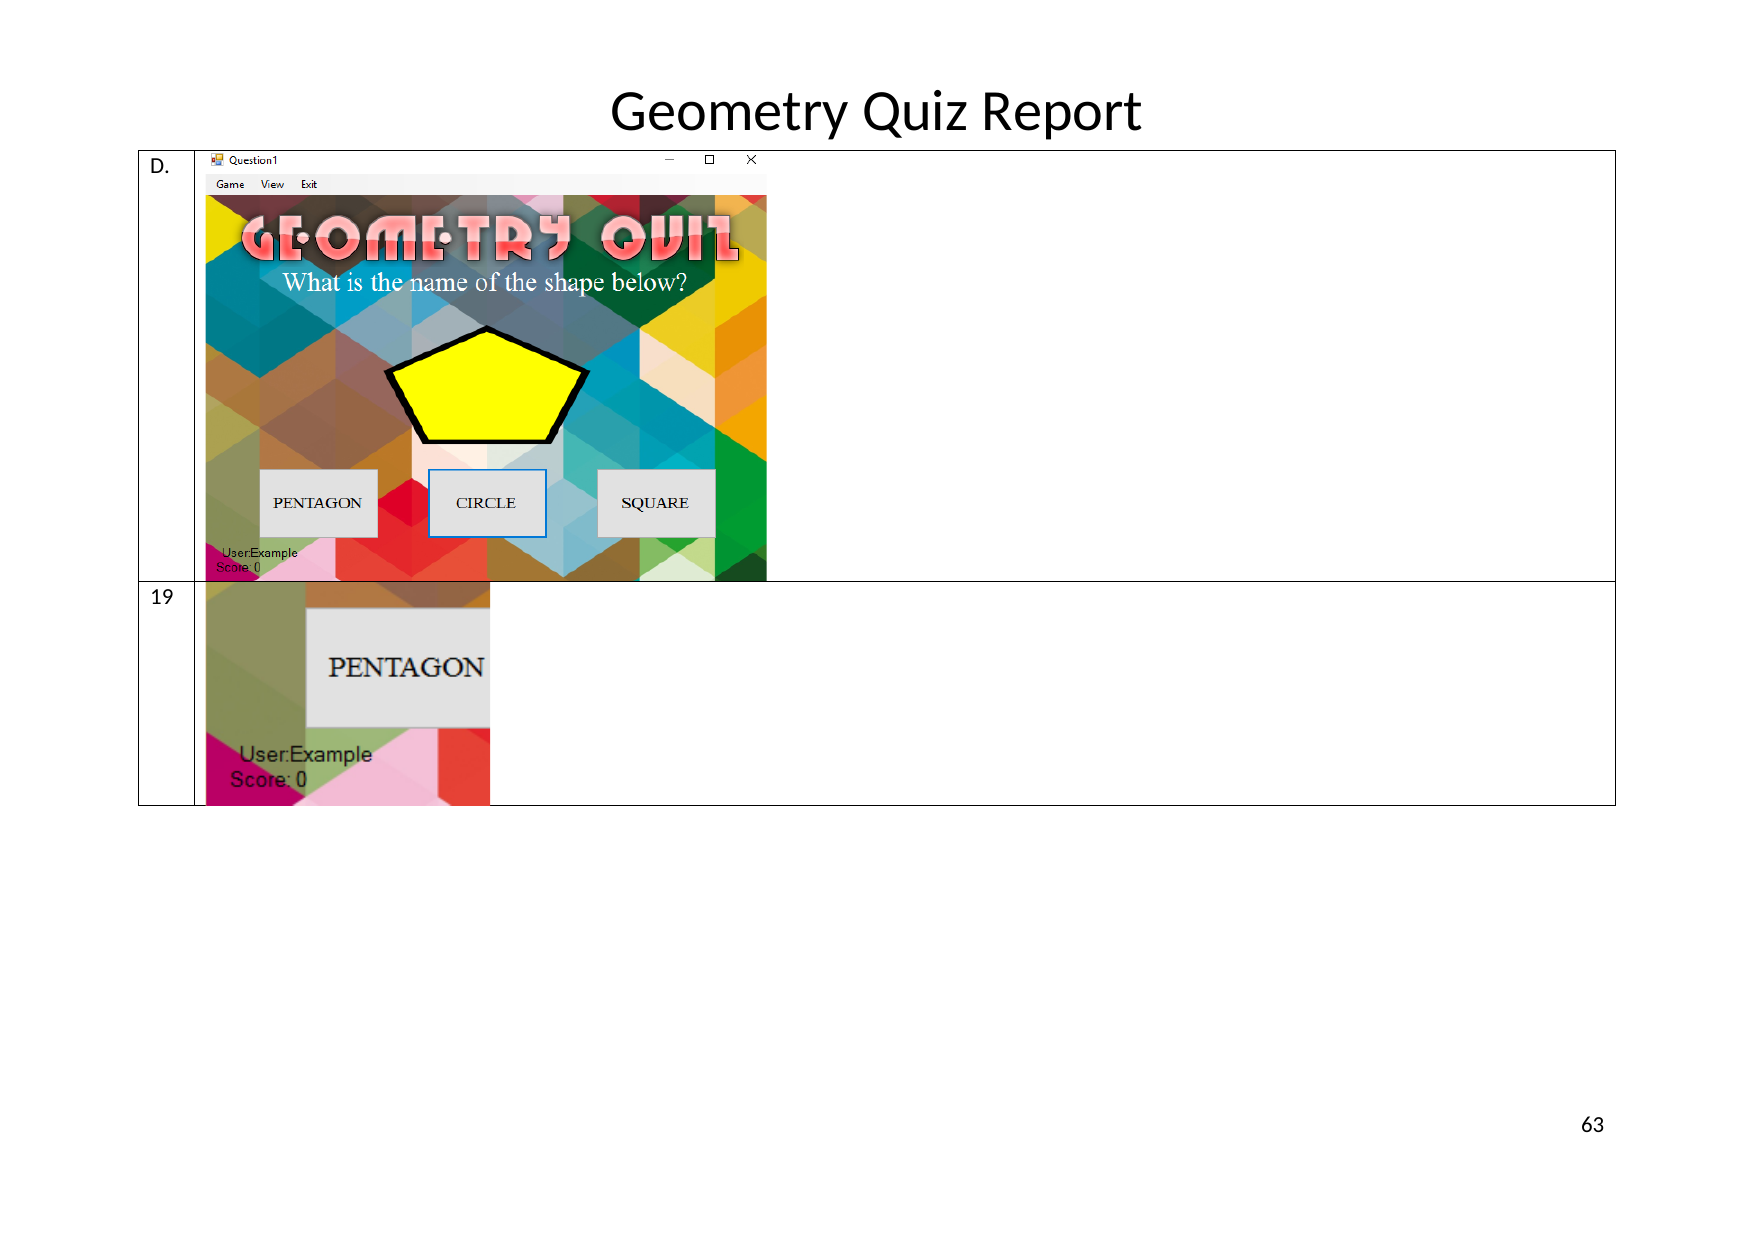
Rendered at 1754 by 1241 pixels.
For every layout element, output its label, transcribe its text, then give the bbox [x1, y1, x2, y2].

table_cell [195, 151, 205, 581]
table_cell D. [139, 151, 194, 581]
table_cell [490, 582, 1615, 805]
table_cell [195, 582, 205, 805]
picture [205, 151, 767, 581]
picture [205, 582, 490, 806]
table_cell 19 [139, 582, 194, 805]
table_cell [767, 151, 1615, 581]
